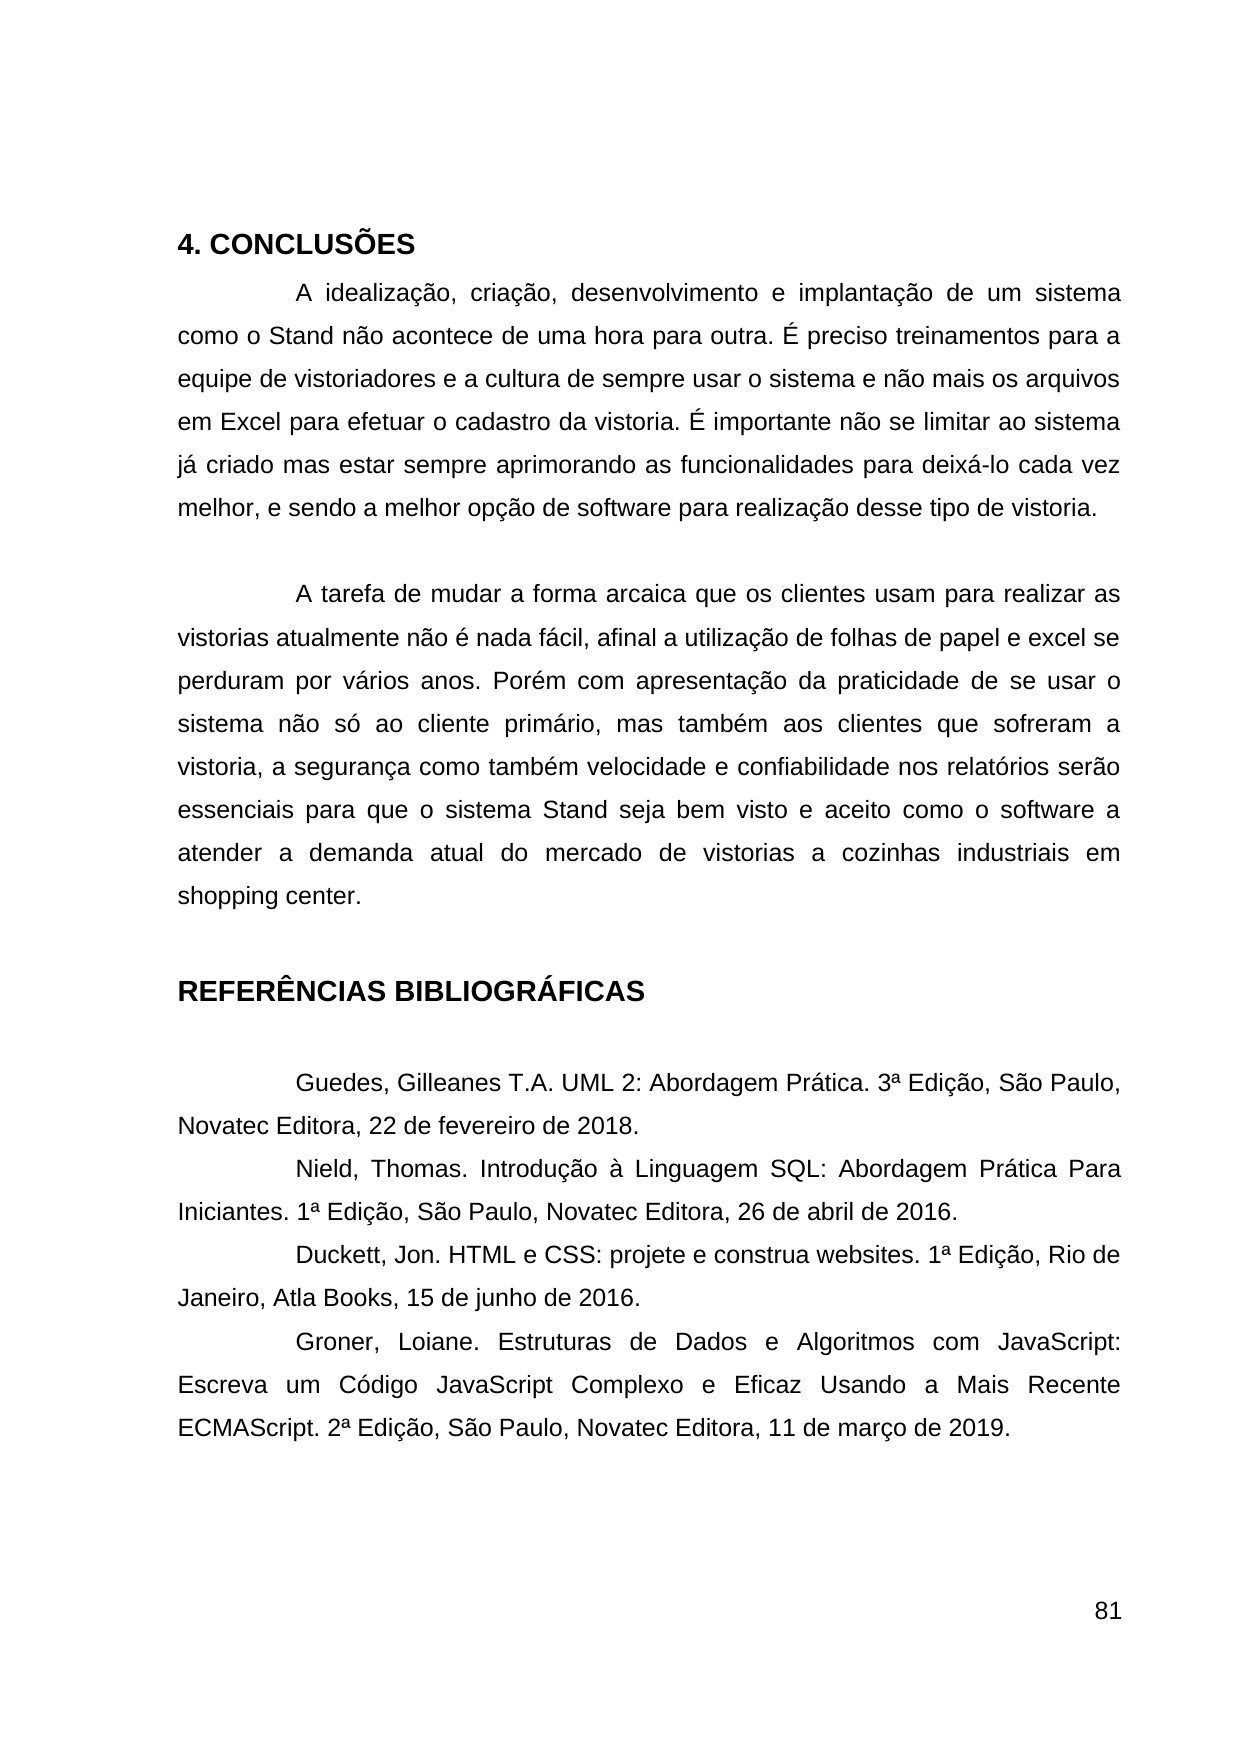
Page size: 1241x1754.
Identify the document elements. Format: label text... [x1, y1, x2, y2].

text Groner, Loiane. Estruturas de Dados e Algoritmos com JavaScript: Escreva um Código JavaScript Complexo e Eficaz Usando a Mais Recente ECMAScript. 2ª Edição, São Paulo, Novatec Editora, 11 de março de 2019. [177, 1327, 1122, 1442]
subtitle REFERÊNCIAS BIBLIOGRÁFICAS [177, 974, 1122, 1008]
text A tarefa de mudar a forma arcaica que os clientes usam para realizar as vistorias atualmente não é nada fácil, afinal a utilização de folhas de papel e excel se perduram por vários anos. Porém com apresentação da praticidade de se usar o sistema não só ao cliente primário, mas também aos clientes que sofreram a vistoria, a segurança como também velocidade e confiabilidade nos relatórios serão essenciais para que o sistema Stand seja bem visto e aceito como o software a atender a demanda atual do mercado de vistorias a cozinhas industriais em shopping center. [177, 579, 1122, 910]
text Duckett, Jon. HTML e CSS: projete e construa websites. 1ª Edição, Rio de Janeiro, Atla Books, 15 de junho de 2016. [177, 1240, 1122, 1312]
text Nield, Thomas. Introdução à Linguagem SQL: Abordagem Prática Para Iniciantes. 1ª Edição, São Paulo, Novatec Editora, 26 de abril de 2016. [177, 1154, 1122, 1226]
text Guedes, Gilleanes T.A. UML 2: Abordagem Prática. 3ª Edição, São Paulo, Novatec Editora, 22 de fevereiro de 2018. [177, 1068, 1122, 1140]
subtitle 4. CONCLUSÕES [177, 227, 1122, 261]
text A idealização, criação, desenvolvimento e implantação de um sistema como o Stand não acontece de uma hora para outra. É preciso treinamentos para a equipe de vistoriadores e a cultura de sempre usar o sistema e não mais os arquivos em Excel para efetuar o cadastro da vistoria. É importante não se limitar ao sistema já criado mas estar sempre aprimorando as funcionalidades para deixá-lo cada vez melhor, e sendo a melhor opção de software para realização desse tipo de vistoria. [177, 277, 1122, 522]
